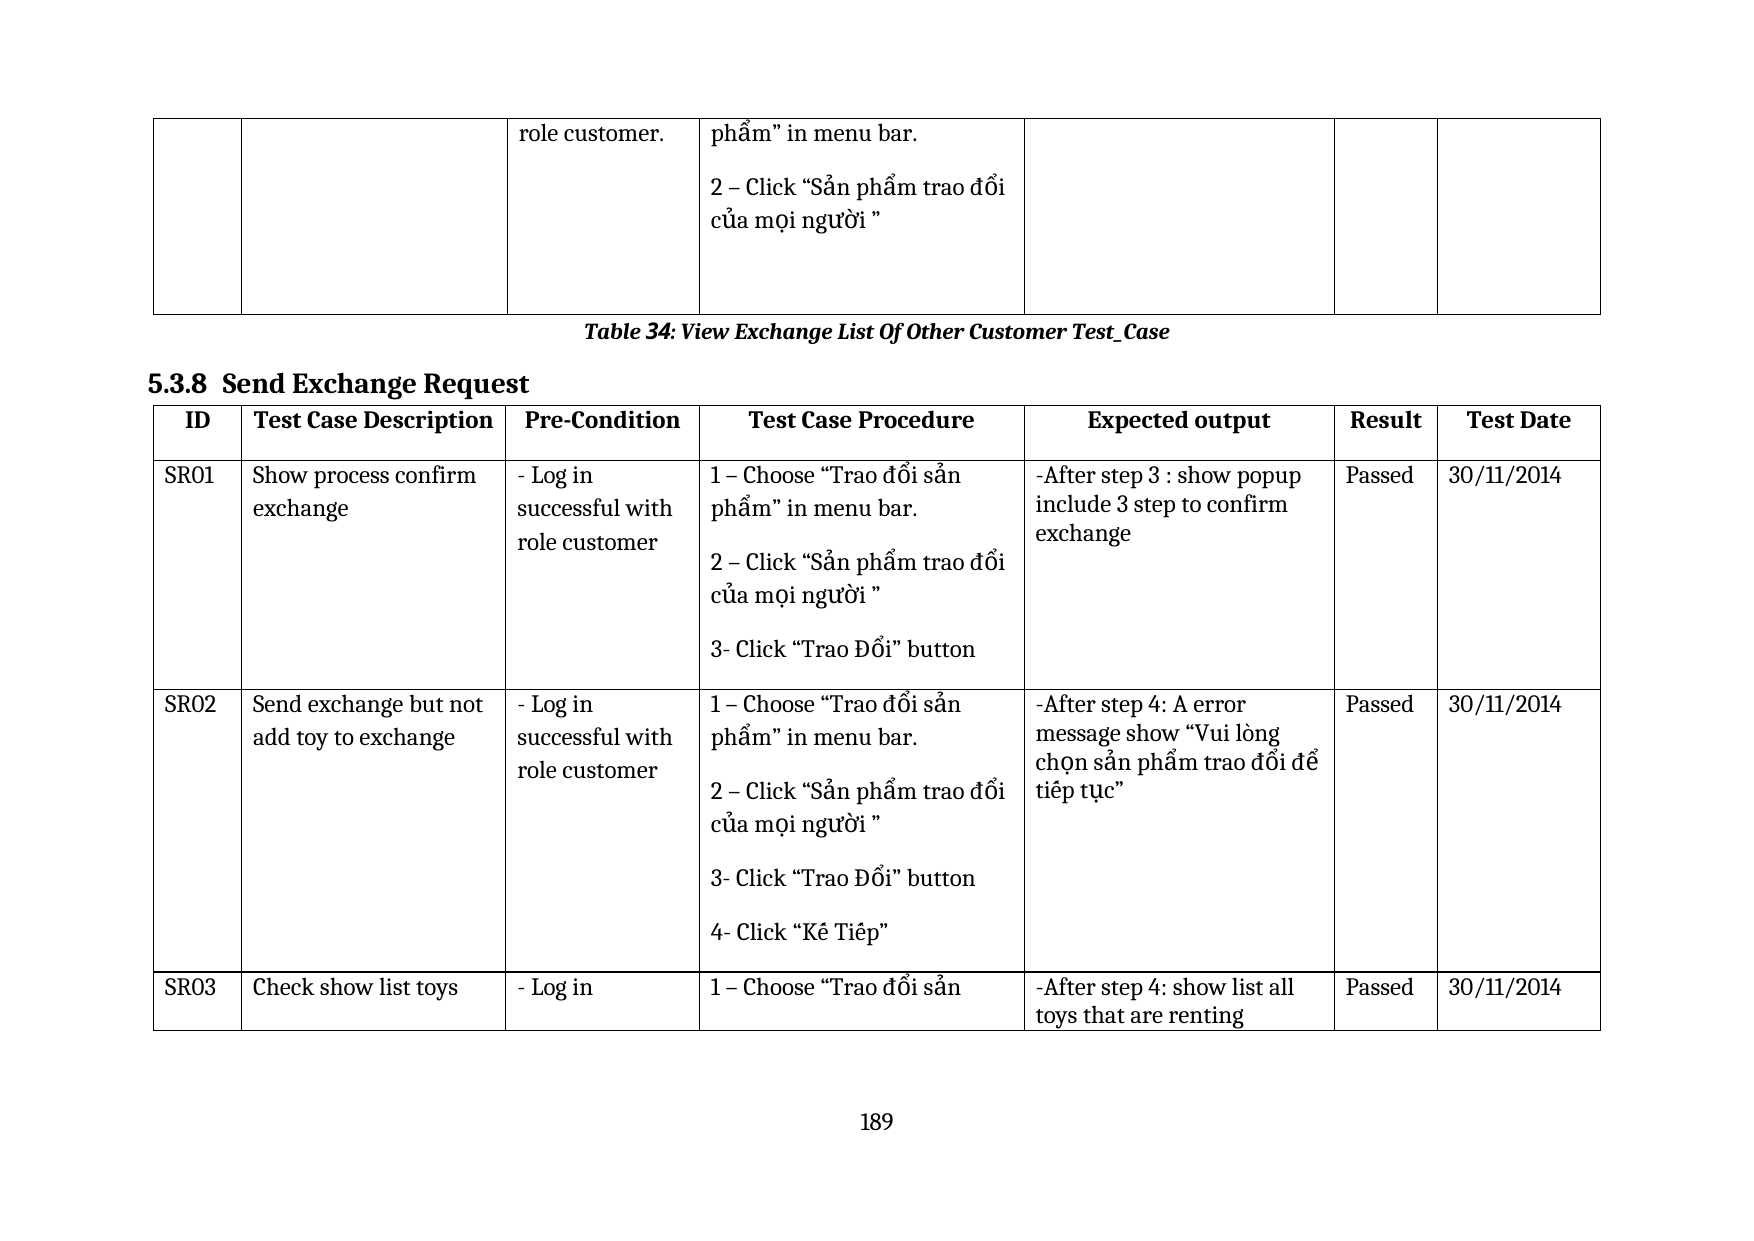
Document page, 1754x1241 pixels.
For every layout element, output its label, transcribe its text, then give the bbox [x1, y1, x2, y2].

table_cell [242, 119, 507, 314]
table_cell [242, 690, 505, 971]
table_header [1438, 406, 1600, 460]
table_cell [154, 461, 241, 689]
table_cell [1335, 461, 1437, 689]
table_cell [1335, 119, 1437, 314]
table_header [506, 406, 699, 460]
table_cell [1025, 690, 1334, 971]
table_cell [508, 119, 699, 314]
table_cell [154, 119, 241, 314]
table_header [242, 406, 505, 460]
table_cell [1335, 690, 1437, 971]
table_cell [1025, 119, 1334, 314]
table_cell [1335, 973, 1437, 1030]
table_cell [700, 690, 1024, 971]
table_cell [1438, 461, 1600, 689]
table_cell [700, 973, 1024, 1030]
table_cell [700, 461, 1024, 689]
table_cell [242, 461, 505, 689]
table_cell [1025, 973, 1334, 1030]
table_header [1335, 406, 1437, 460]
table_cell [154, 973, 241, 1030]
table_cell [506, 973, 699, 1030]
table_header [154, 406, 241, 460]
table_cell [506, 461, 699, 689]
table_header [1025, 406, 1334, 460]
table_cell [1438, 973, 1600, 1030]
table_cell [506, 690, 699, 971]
subtitle Send Exchange Request [148, 367, 1606, 400]
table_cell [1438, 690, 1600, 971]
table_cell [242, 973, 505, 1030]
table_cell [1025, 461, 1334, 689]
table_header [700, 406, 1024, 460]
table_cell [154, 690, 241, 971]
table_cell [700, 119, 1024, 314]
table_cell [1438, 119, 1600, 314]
